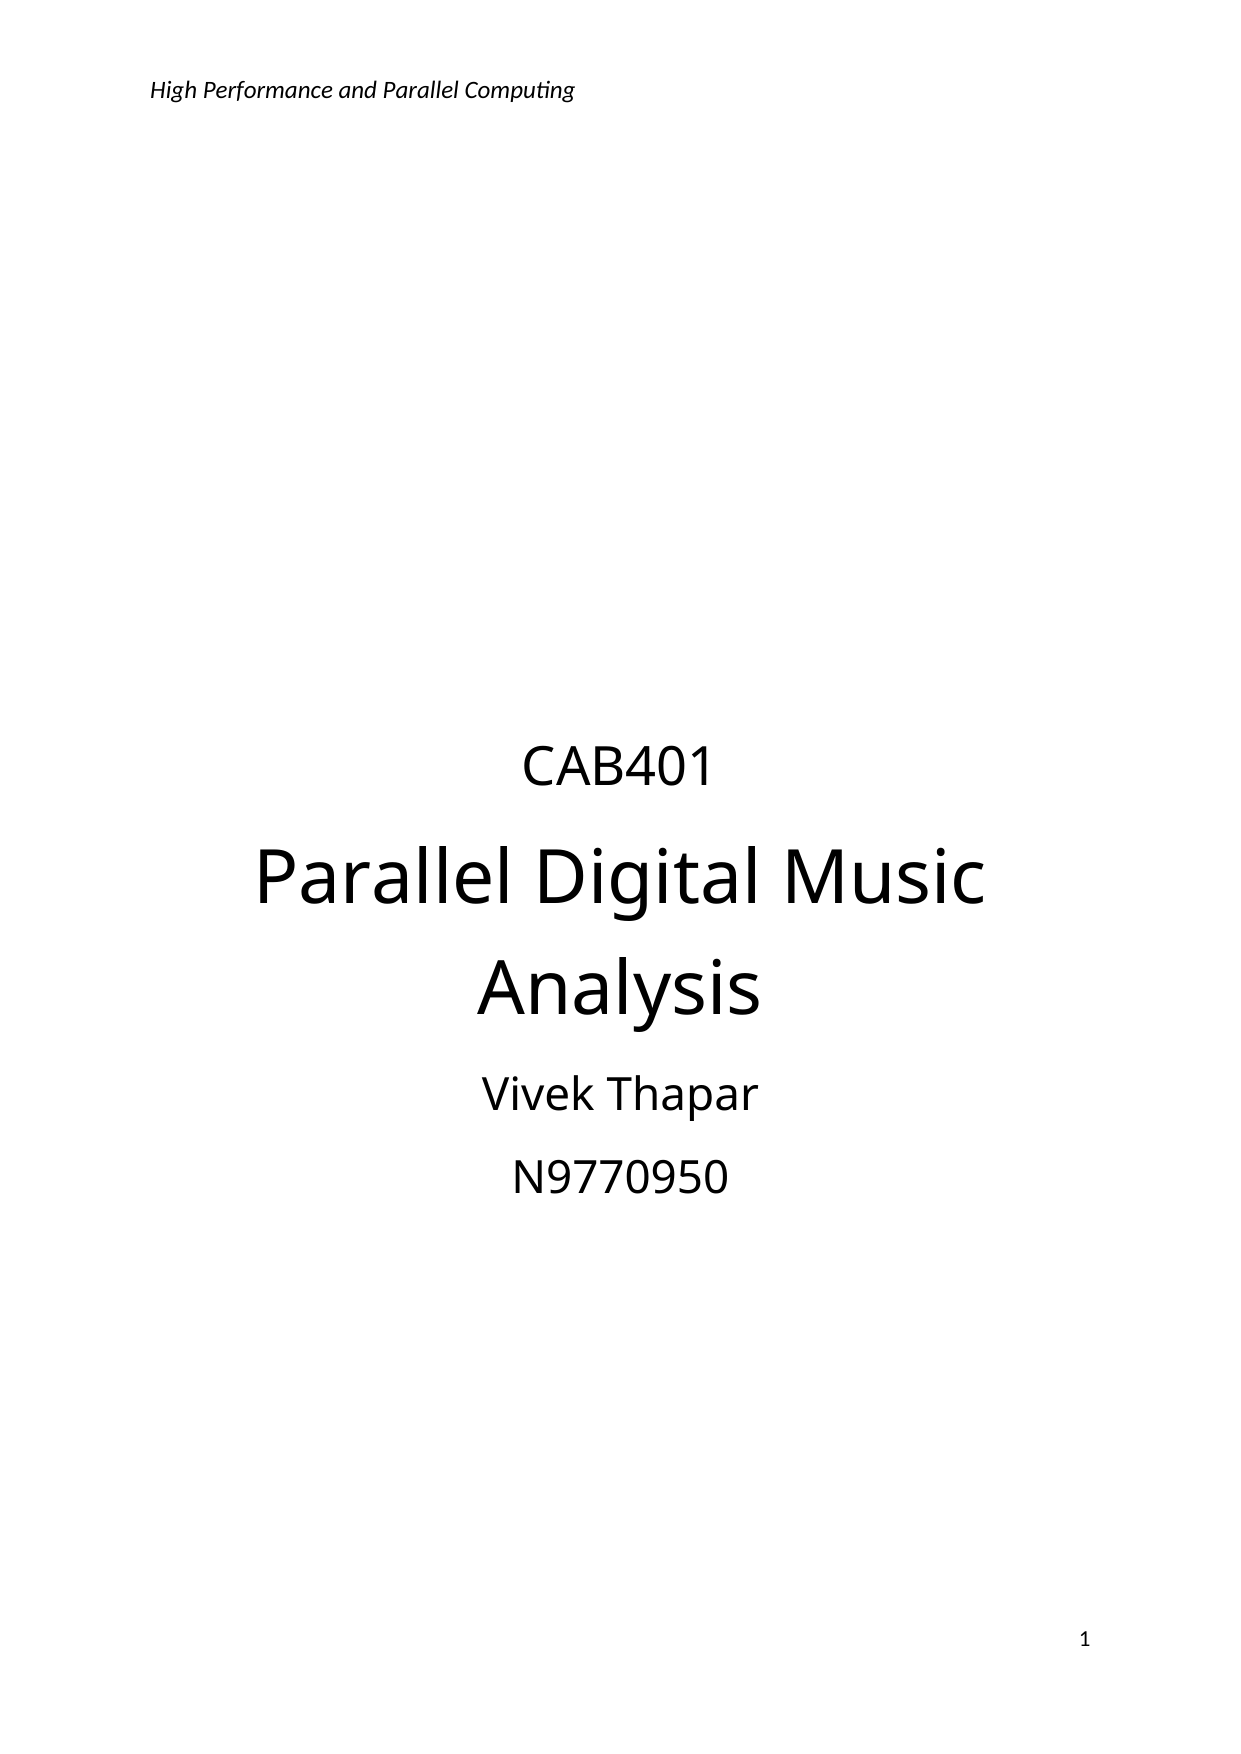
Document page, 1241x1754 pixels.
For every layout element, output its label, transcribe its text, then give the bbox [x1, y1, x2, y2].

text N9770950 [150, 1145, 1090, 1207]
text Parallel Digital Music Analysis [150, 824, 1090, 1036]
text Vivek Thapar [150, 1061, 1090, 1123]
text CAB401 [150, 727, 1090, 801]
